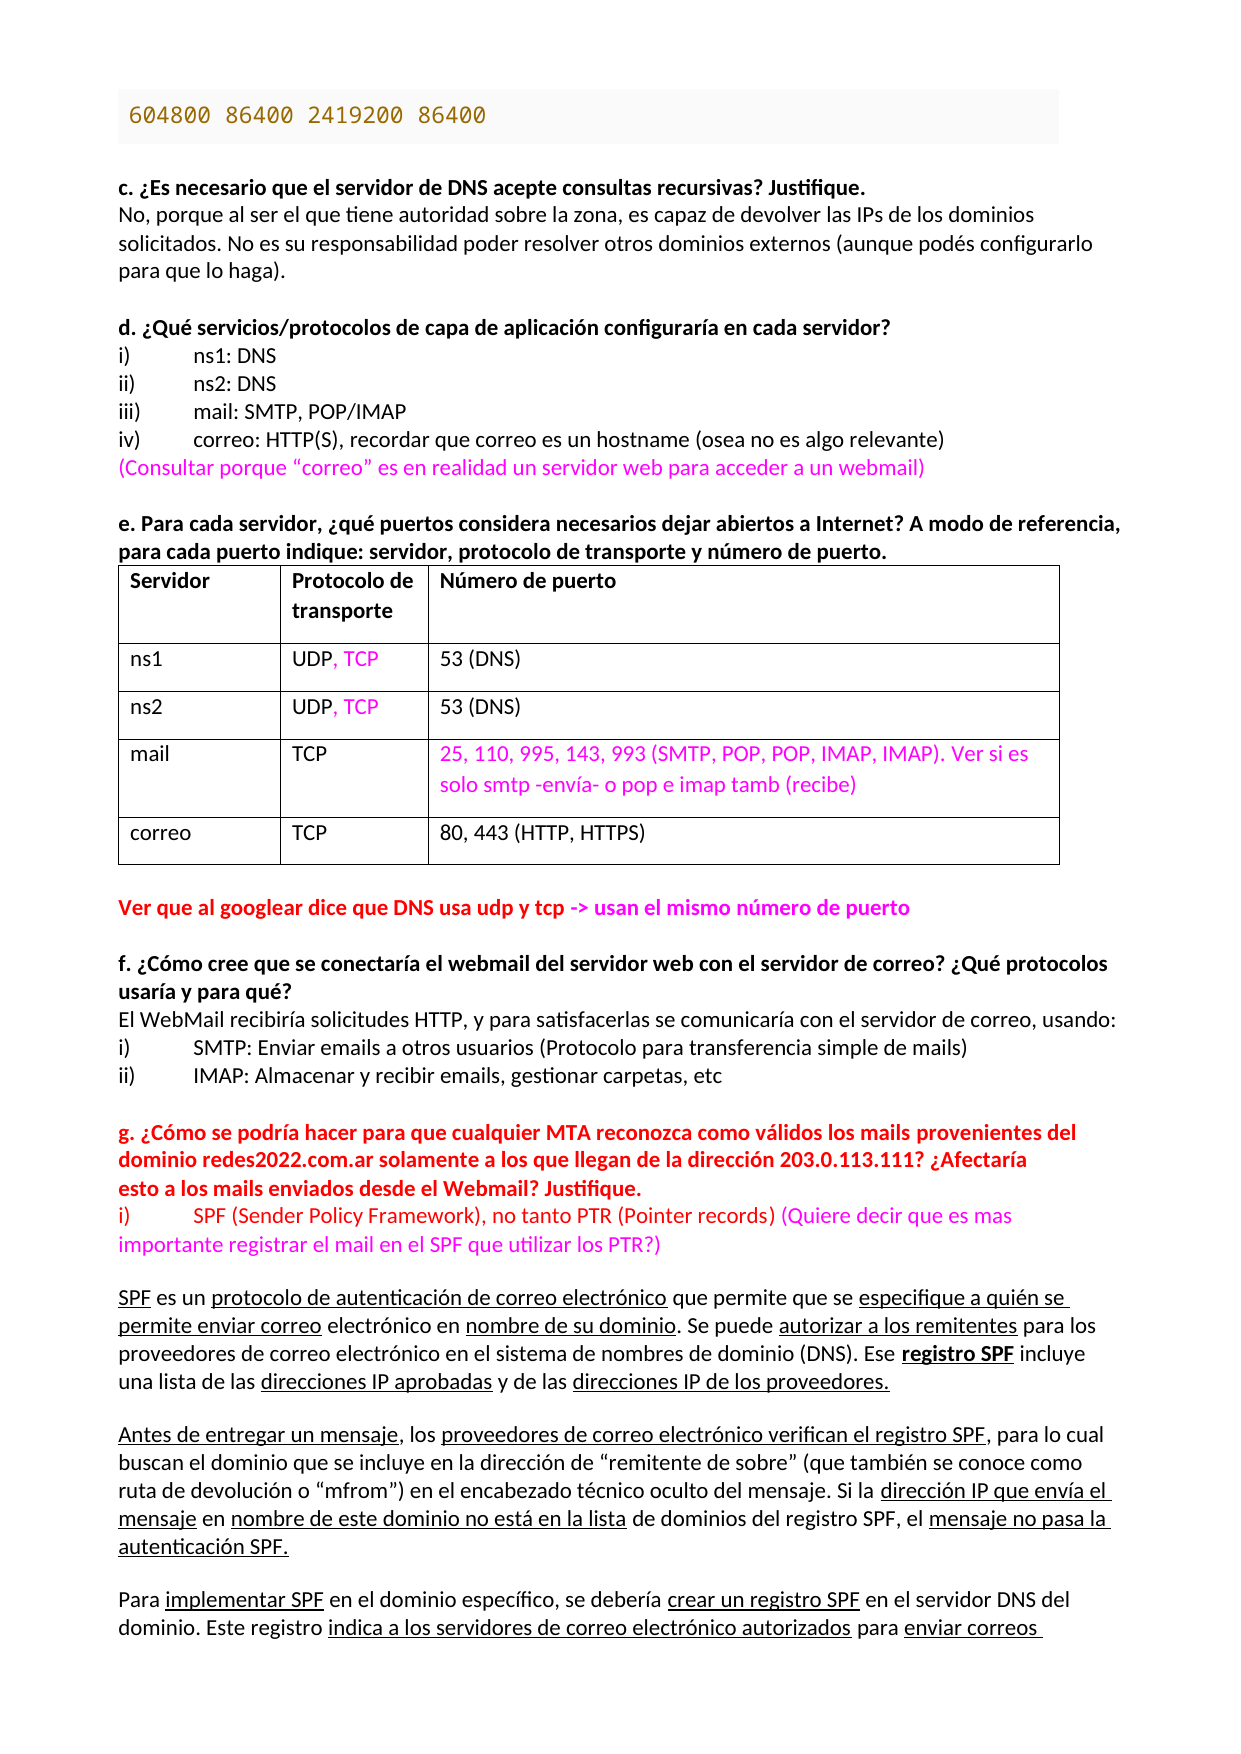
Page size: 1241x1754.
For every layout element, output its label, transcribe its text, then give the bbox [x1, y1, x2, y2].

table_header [118, 89, 1059, 144]
table_header Número de puerto [429, 566, 1059, 643]
text dominio redes2022.com.ar solamente a los que llegan de la dirección 203.0.113.111? ¿Afectaría [118, 1146, 1122, 1174]
table_cell correo [119, 818, 280, 864]
text El WebMail recibiría solicitudes HTTP, y para satisfacerlas se comunicaría con el servidor de correo, usando: [118, 1006, 1122, 1033]
table_cell 80, 443 (HTTP, HTTPS) [429, 818, 1059, 864]
text i) SMTP: Enviar emails a otros usuarios (Protocolo para transferencia simple de mails) [118, 1033, 1122, 1062]
table_cell TCP [281, 818, 428, 864]
text i) SPF (Sender Policy Framework), no tanto PTR (Pointer records) (Quiere decir que es mas importante registrar el mail en el SPF que utilizar los PTR?) [118, 1202, 1122, 1258]
table_cell UDP, TCP [281, 692, 428, 738]
table_cell ns2 [119, 692, 280, 738]
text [118, 1585, 1122, 1641]
table_cell ns1 [119, 644, 280, 691]
text (Consultar porque “correo” es en realidad un servidor web para acceder a un webmail) [118, 453, 1122, 481]
text No, porque al ser el que tiene autoridad sobre la zona, es capaz de devolver las IPs de los dominios solicitados. No es su responsabilidad poder resolver otros dominios externos (aunque podés configurarlo para que lo haga). [118, 201, 1122, 285]
table_cell 25, 110, 995, 143, 993 (SMTP, POP, POP, IMAP, IMAP). Ver si es solo smtp -envía- o pop e imap tamb (recibe) [429, 740, 1059, 817]
table_header Servidor [119, 566, 280, 643]
table_cell 53 (DNS) [429, 692, 1059, 738]
text iii) mail: SMTP, POP/IMAP [118, 397, 1122, 425]
text Antes de entregar un mensaje, los proveedores de correo electrónico verifican el registro SPF, para lo cual buscan el dominio que se incluye en la dirección de “remitente de sobre” (que también se conoce como ruta de devolución o “mfrom”) en el encabezado técnico oculto del mensaje. Si la dirección IP que envía el mensaje en nombre de este dominio no está en la lista de dominios del registro SPF, el mensaje no pasa la autenticación SPF. [118, 1420, 1122, 1560]
table_cell TCP [281, 740, 428, 817]
text ii) IMAP: Almacenar y recibir emails, gestionar carpetas, etc [118, 1062, 1122, 1089]
table_cell 53 (DNS) [429, 644, 1059, 691]
text c. ¿Es necesario que el servidor de DNS acepte consultas recursivas? Justifique. [118, 173, 1122, 201]
text g. ¿Cómo se podría hacer para que cualquier MTA reconozca como válidos los mails provenientes del [118, 1118, 1122, 1146]
table_cell mail [119, 740, 280, 817]
text iv) correo: HTTP(S), recordar que correo es un hostname (osea no es algo relevante) [118, 425, 1122, 453]
table_header Protocolo de transporte [281, 566, 428, 643]
text ii) ns2: DNS [118, 369, 1122, 397]
text i) ns1: DNS [118, 341, 1122, 369]
text SPF es un protocolo de autenticación de correo electrónico que permite que se especifique a quién se permite enviar correo electrónico en nombre de su dominio. Se puede autorizar a los remitentes para los proveedores de correo electrónico en el sistema de nombres de dominio (DNS). Ese registro SPF incluye una lista de las direcciones IP aprobadas y de las direcciones IP de los proveedores. [118, 1283, 1122, 1395]
text esto a los mails enviados desde el Webmail? Justifique. [118, 1174, 1122, 1202]
text d. ¿Qué servicios/protocolos de capa de aplicación configuraría en cada servidor? [118, 313, 1122, 341]
text f. ¿Cómo cree que se conectaría el webmail del servidor web con el servidor de correo? ¿Qué protocolos usaría y para qué? [118, 949, 1122, 1006]
text e. Para cada servidor, ¿qué puertos considera necesarios dejar abiertos a Internet? A modo de referencia, para cada puerto indique: servidor, protocolo de transporte y número de puerto. [118, 509, 1122, 565]
table_cell UDP, TCP [281, 644, 428, 691]
text Ver que al googlear dice que DNS usa udp y tcp -> usan el mismo número de puerto [118, 893, 1122, 921]
